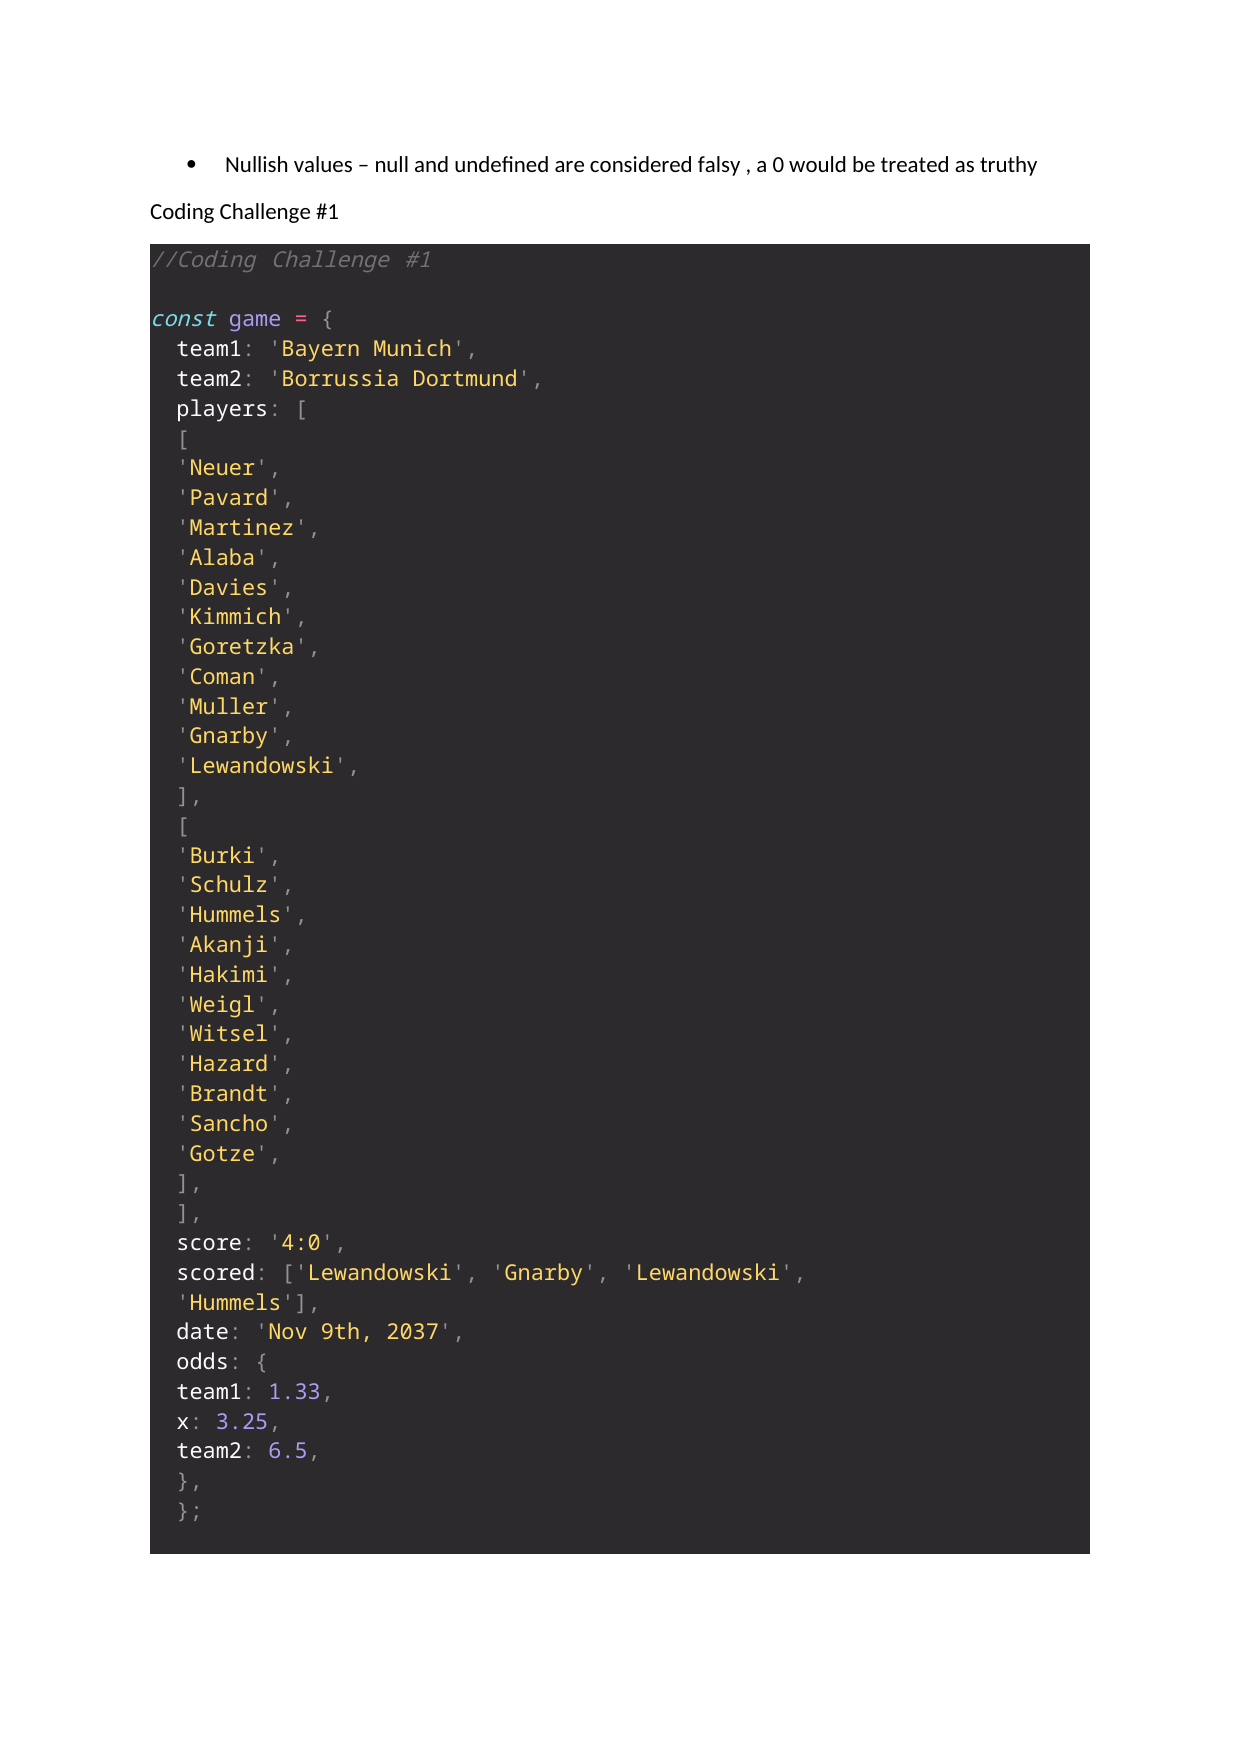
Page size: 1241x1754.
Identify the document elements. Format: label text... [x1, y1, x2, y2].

text 'Martinez', [150, 512, 1090, 542]
text score: '4:0', [150, 1227, 1090, 1257]
text odds: { [150, 1346, 1090, 1376]
text 'Muller', [150, 691, 1090, 720]
text team1: 1.33, [150, 1376, 1090, 1406]
text const game = { [150, 303, 1090, 333]
text 'Witsel', [150, 1018, 1090, 1048]
text 'Goretzka', [150, 631, 1090, 661]
text 'Gotze', [150, 1137, 1090, 1167]
text }; [150, 1495, 1090, 1525]
text 'Akanji', [150, 929, 1090, 959]
text }, [150, 1465, 1090, 1495]
text ], [150, 1197, 1090, 1227]
text 'Brandt', [150, 1078, 1090, 1108]
text 'Coman', [150, 661, 1090, 691]
text 'Hakimi', [150, 959, 1090, 988]
text 'Sancho', [150, 1108, 1090, 1137]
text 'Kimmich', [150, 601, 1090, 631]
text 'Hazard', [150, 1048, 1090, 1078]
text team1: 'Bayern Munich', [150, 333, 1090, 363]
text 'Alaba', [150, 542, 1090, 571]
text x: 3.25, [150, 1406, 1090, 1435]
list Nullish values – null and undefined are considered falsy , a 0 would be treated as truthy [187, 150, 1090, 178]
text 'Hummels'], [150, 1286, 1090, 1316]
text 'Schulz', [150, 869, 1090, 899]
text ], [150, 780, 1090, 810]
text date: 'Nov 9th, 2037', [150, 1316, 1090, 1346]
text 'Hummels', [150, 899, 1090, 929]
text 'Lewandowski', [150, 750, 1090, 780]
text ], [150, 1167, 1090, 1197]
text team2: 'Borrussia Dortmund', [150, 363, 1090, 393]
text 'Pavard', [150, 482, 1090, 512]
text 'Neuer', [150, 452, 1090, 482]
text Coding Challenge #1 [150, 197, 1090, 225]
text [ [150, 810, 1090, 839]
text 'Weigl', [150, 988, 1090, 1018]
text scored: ['Lewandowski', 'Gnarby', 'Lewandowski', [150, 1257, 1090, 1286]
text 'Davies', [150, 571, 1090, 601]
text 'Burki', [150, 839, 1090, 869]
text players: [ [150, 393, 1090, 422]
text [ [150, 422, 1090, 452]
text //Coding Challenge #1 [150, 244, 1090, 273]
text 'Gnarby', [150, 720, 1090, 750]
text team2: 6.5, [150, 1435, 1090, 1465]
